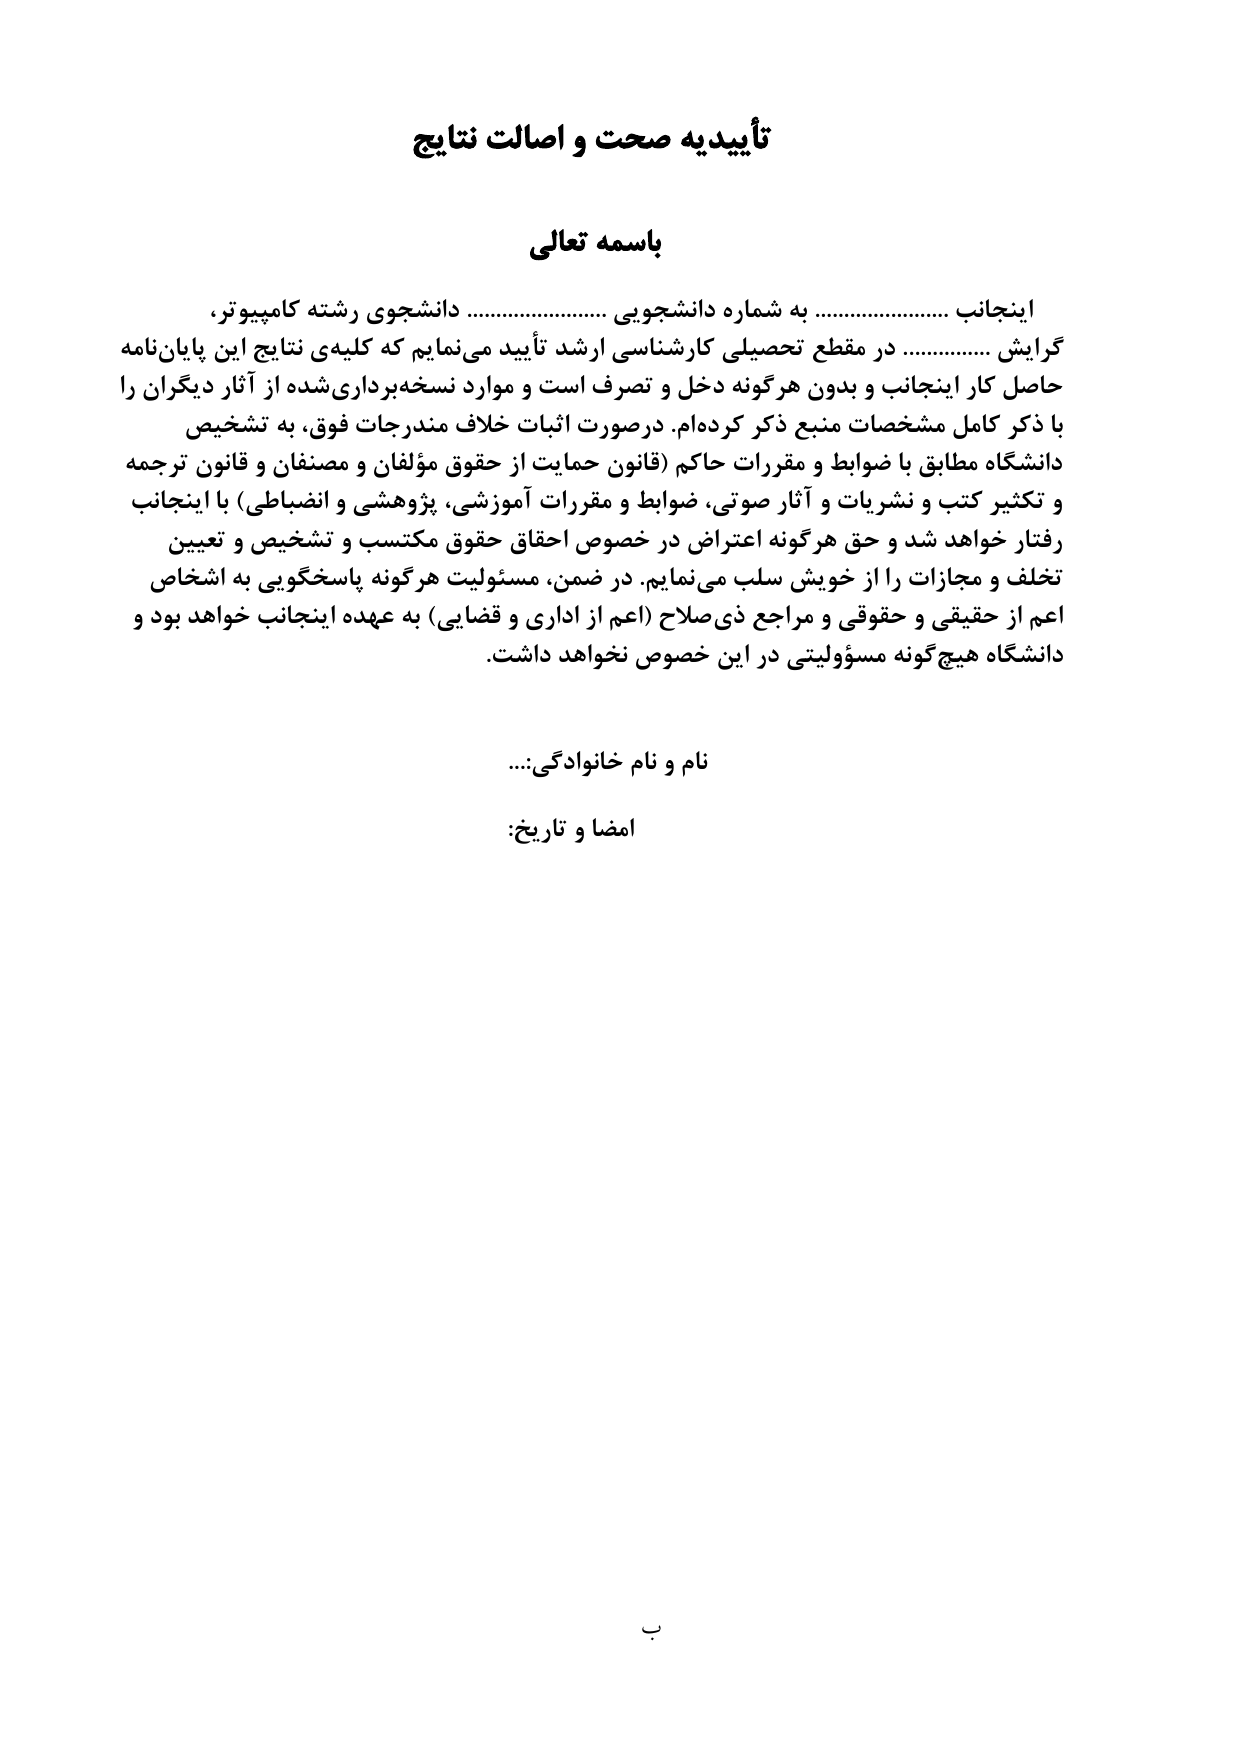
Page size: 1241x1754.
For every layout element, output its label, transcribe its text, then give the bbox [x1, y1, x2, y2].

text تأييديه‌ صحت و اصالت نتايج [118, 118, 1063, 159]
text باسمه تعالي [118, 224, 1063, 260]
text نام و نام خانوادگي:... [118, 746, 1063, 778]
text امضا و تاريخ: [118, 813, 1063, 845]
text اينجانب ....................... به شماره دانشجويي ........................ دانشجوي رشته کامپيوتر، گرايش ............... در مقطع تحصيلي کارشناسي ارشد تأييد مي‌نمايم كه كليه‌ي نتايج اين پايان‌نامه حاصل كار اينجانب و بدون هرگونه دخل و تصرف است و موارد نسخه‌برداري‌شده از آثار ديگران را با ذكر كامل مشخصات منبع ذكر كرده‌ام. درصورت اثبات خلاف مندرجات فوق، به تشخيص دانشگاه مطابق با ضوابط و مقررات حاكم (قانون حمايت از حقوق مؤلفان و مصنفان و قانون ترجمه و تكثير كتب و نشريات و آثار صوتي، ضوابط و مقررات آموزشي، پژوهشي و انضباطي) با اينجانب رفتار خواهد شد و حق هرگونه اعتراض در خصوص احقاق حقوق مكتسب و تشخيص و تعيين تخلف و مجازات را از خويش سلب مي‌نمايم. در ضمن، مسئوليت هرگونه پاسخگويي به اشخاص اعم از حقيقي و حقوقي و مراجع ذي‌صلاح (اعم از اداري و قضايي) به عهده اينجانب خواهد بود و دانشگاه هيچ‌گونه مسؤوليتي در اين خصوص نخواهد داشت. [118, 294, 1063, 671]
